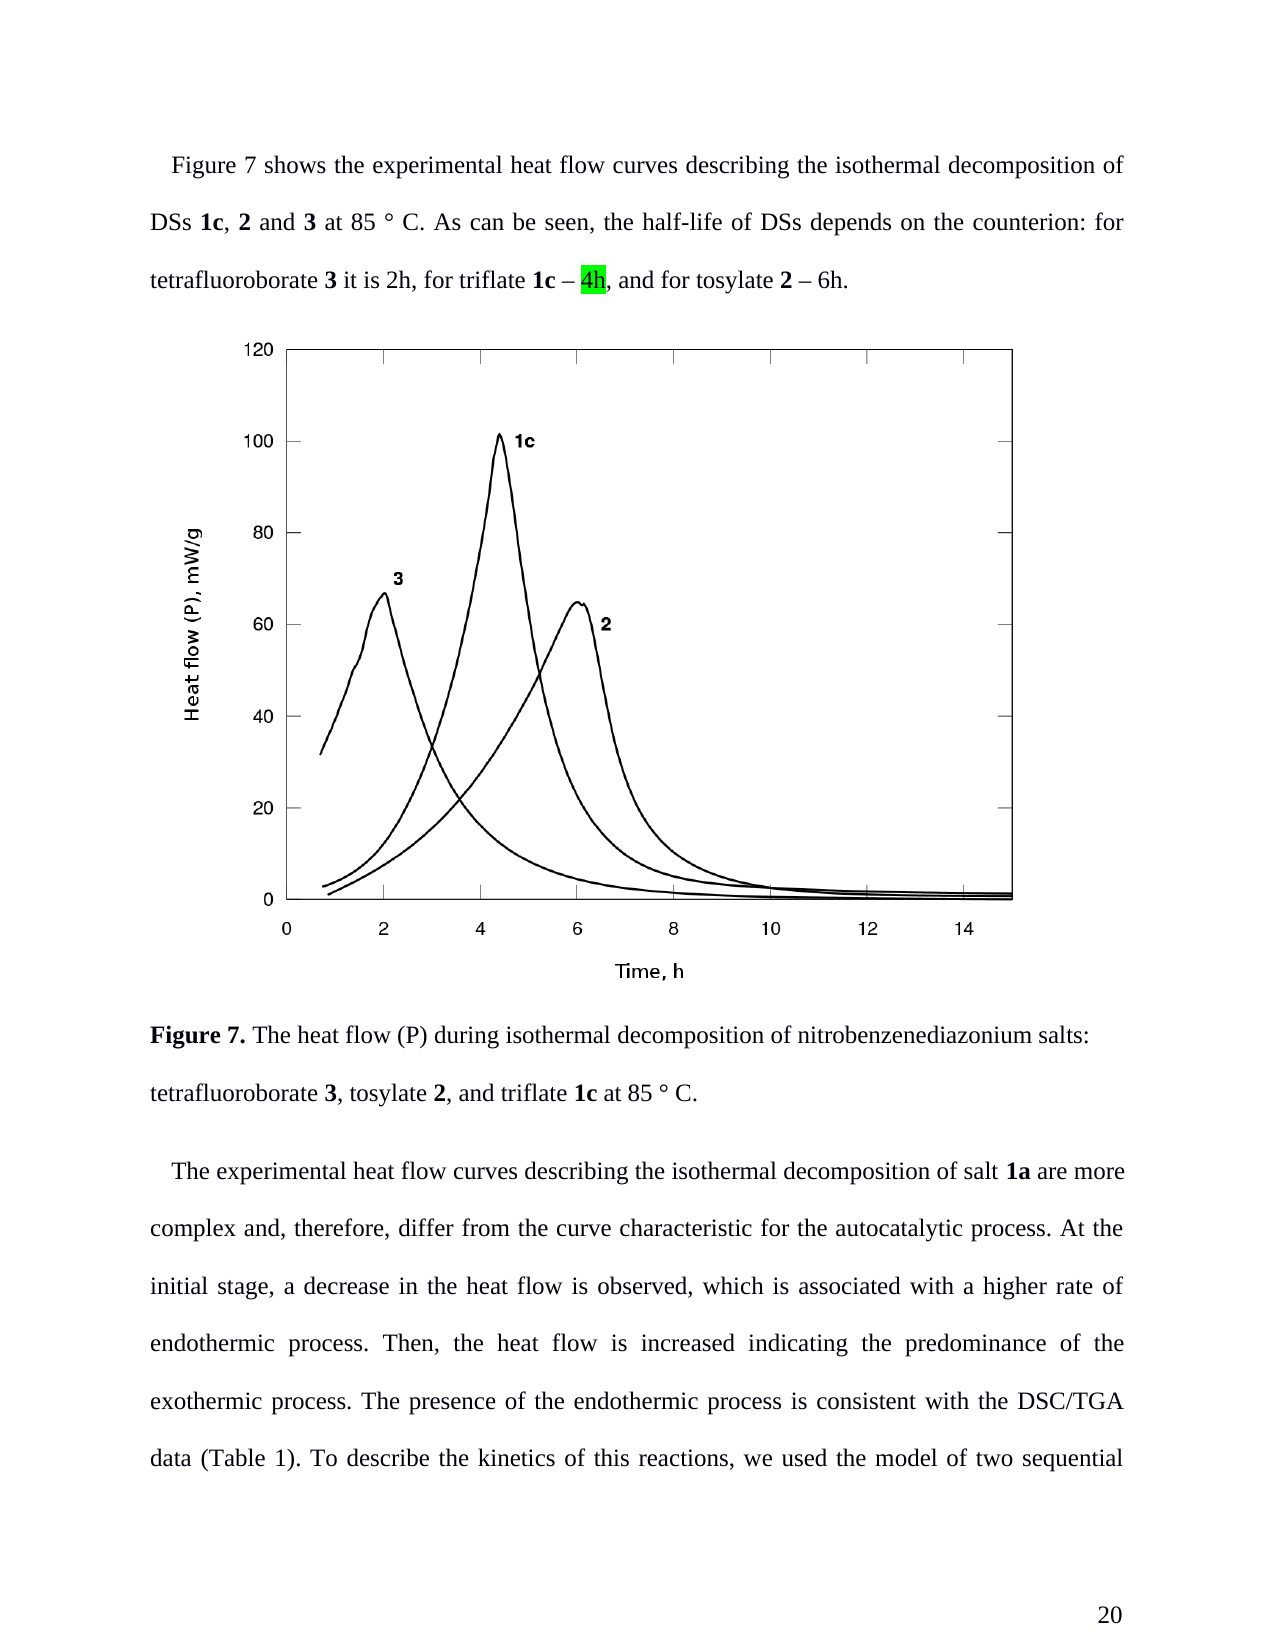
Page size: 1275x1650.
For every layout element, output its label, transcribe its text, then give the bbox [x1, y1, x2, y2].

text Figure 7 shows the experimental heat flow curves describing the isothermal decomposition of DSs 1c, 2 and 3 at 85 ° C. As can be seen, the half-life of DSs depends on the counterion: for tetrafluoroborate 3 it is 2h, for triflate 1c – 4h, and for tosylate 2 – 6h. [150, 150, 1125, 294]
picture [171, 322, 1052, 992]
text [150, 1156, 1125, 1472]
text Figure 7. The heat flow (P) during isothermal decomposition of nitrobenzenediazonium salts: tetrafluoroborate 3, tosylate 2, and triflate 1c at 85 ° C. [150, 1020, 1125, 1106]
